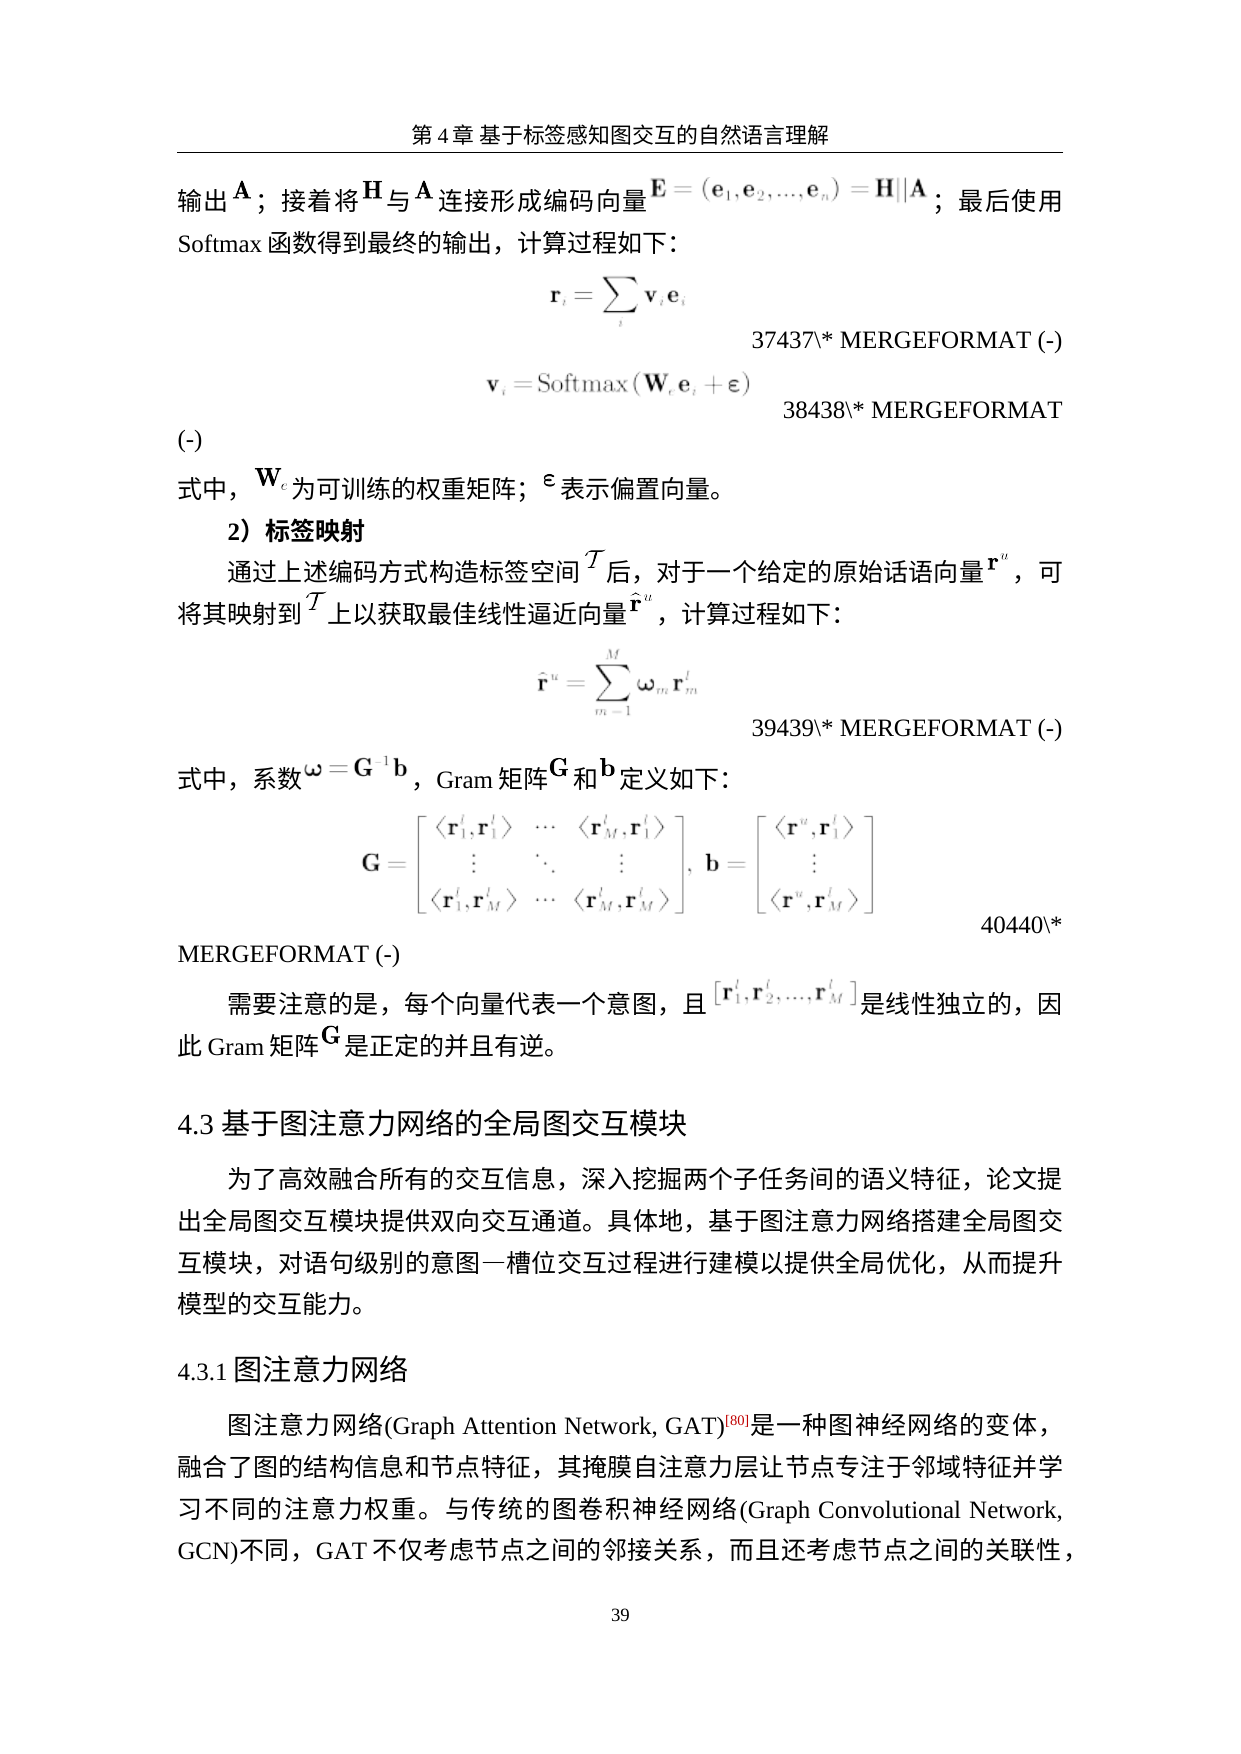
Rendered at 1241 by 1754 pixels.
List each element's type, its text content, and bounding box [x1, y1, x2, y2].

text 需要注意的是，每个向量代表一个意图，且是线性独立的，因此Gram矩阵是正定的并且有逆。 [177, 981, 1063, 1064]
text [177, 1401, 1063, 1568]
text 式中，系数，Gram矩阵和定义如下： [177, 755, 1063, 796]
text 通过上述编码方式构造标签空间后，对于一个给定的原始话语向量，可将其映射到上以获取最佳线性逼近向量，计算过程如下： [177, 548, 1063, 632]
subtitle 基于图注意力网络的全局图交互模块 [177, 1101, 1063, 1143]
text 式中，为可训练的权重矩阵；表示偏置向量。 [177, 465, 1063, 507]
text 为了高效融合所有的交互信息，深入挖掘两个子任务间的语义特征，论文提出全局图交互模块提供双向交互通道。具体地，基于图注意力网络搭建全局图交互模块，对语句级别的意图—槽位交互过程进行建模以提供全局优化，从而提升模型的交互能力。 [177, 1156, 1063, 1322]
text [177, 177, 1063, 261]
subtitle 图注意力网络 [177, 1347, 1063, 1389]
text 2）标签映射 [177, 507, 1063, 548]
